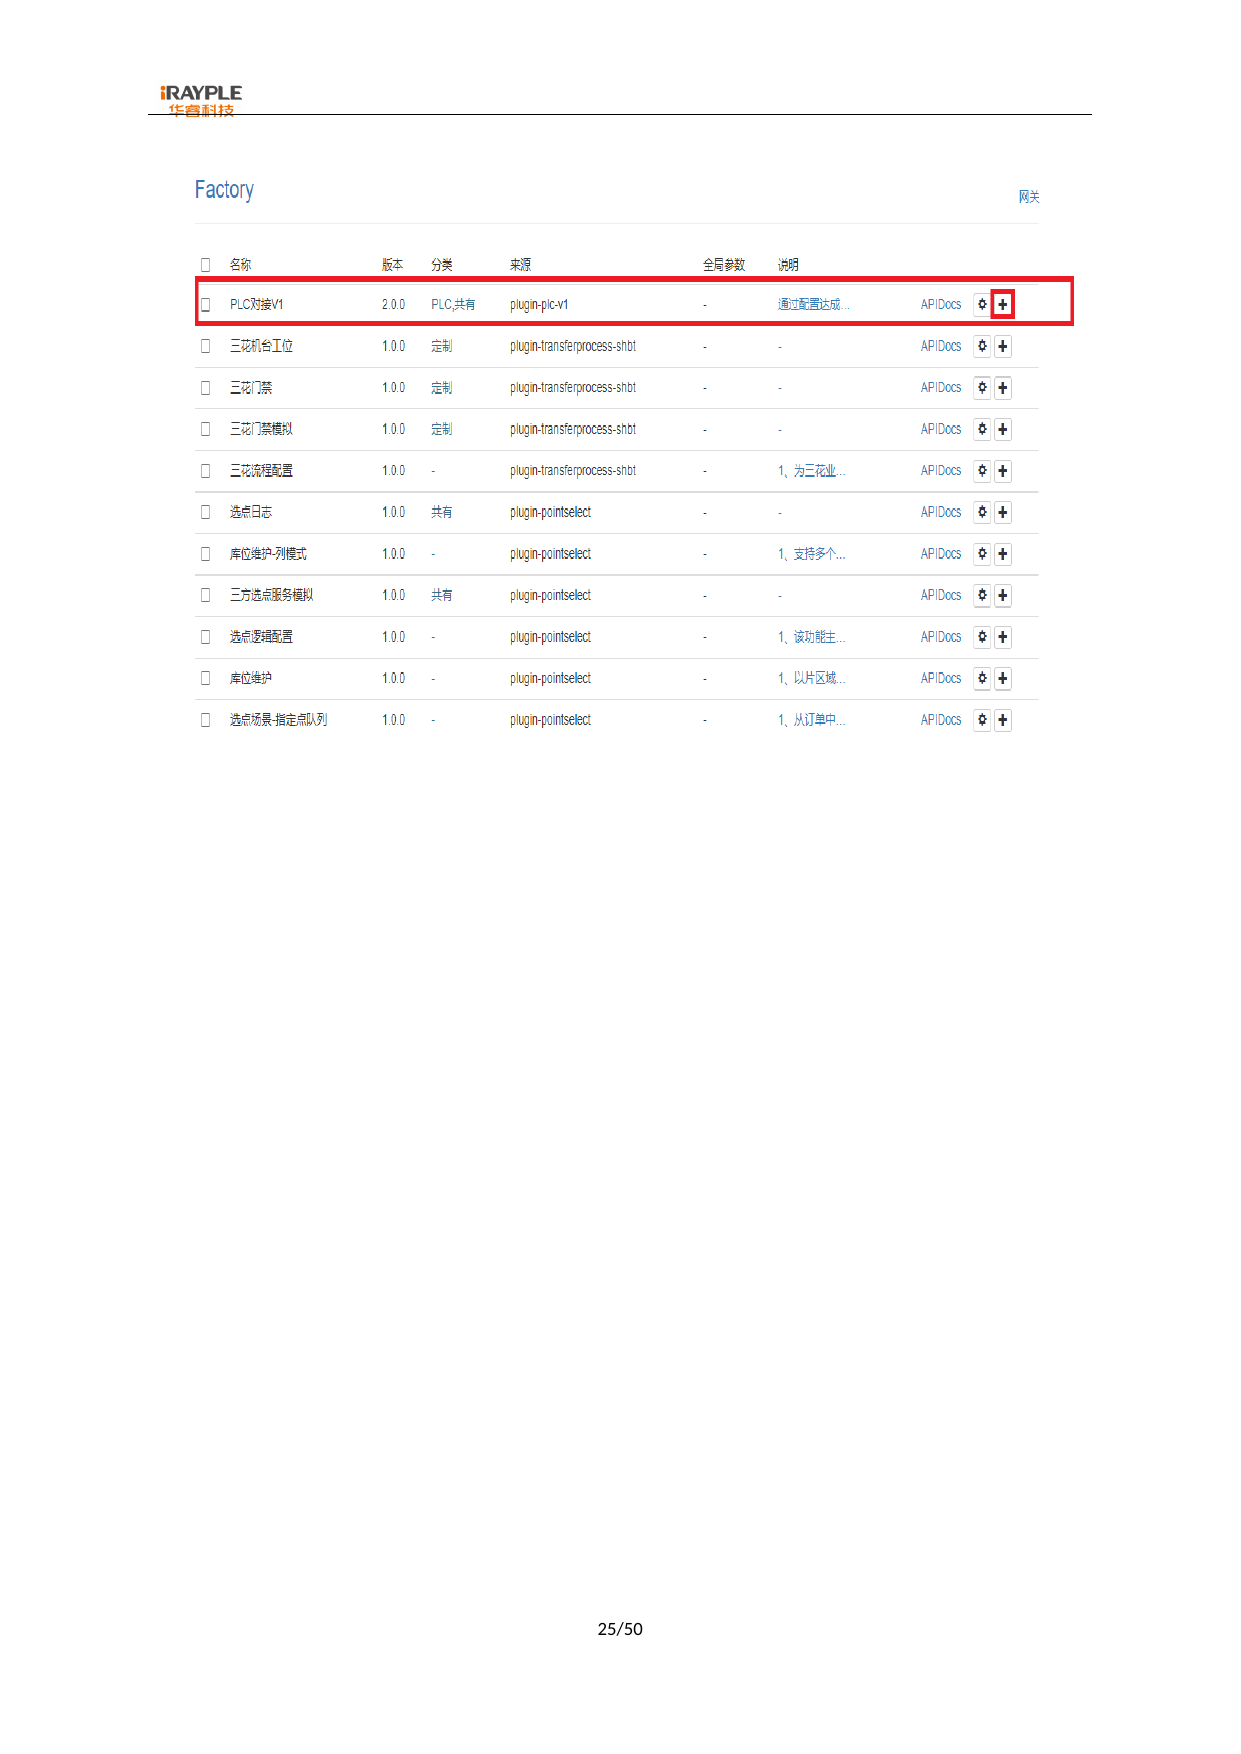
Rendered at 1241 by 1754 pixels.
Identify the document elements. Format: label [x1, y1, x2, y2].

picture [147, 147, 1093, 822]
picture [153, 79, 247, 114]
picture [153, 115, 247, 121]
